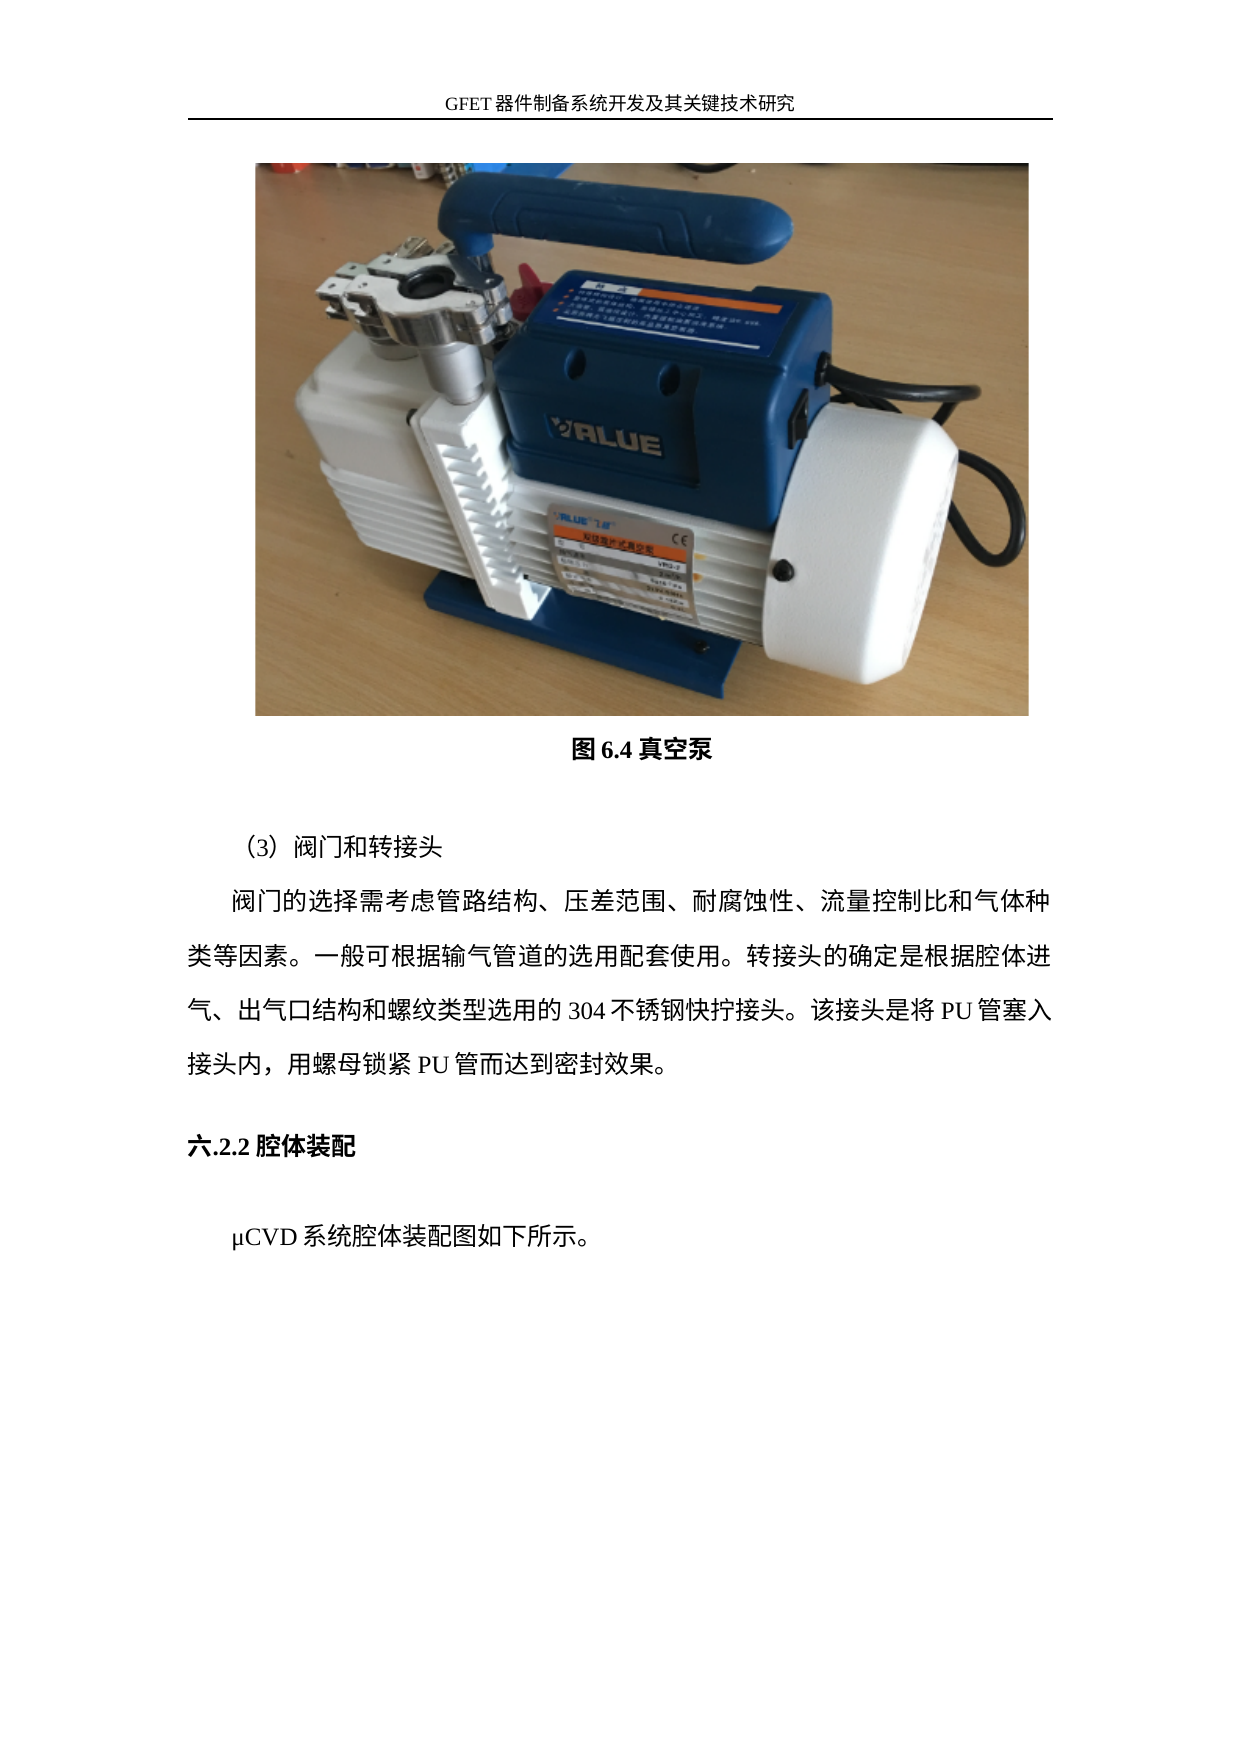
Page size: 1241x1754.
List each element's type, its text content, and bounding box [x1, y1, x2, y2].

list 阀门和转接头 [187, 827, 1053, 863]
list 图6.4 真空泵 [187, 730, 1053, 766]
picture [255, 163, 1029, 716]
subtitle 腔体装配 [187, 1126, 1053, 1162]
list 阀门的选择需考虑管路结构、压差范围、耐腐蚀性、流量控制比和气体种类等因素。一般可根据输气管道的选用配套使用。转接头的确定是根据腔体进气、出气口结构和螺纹类型选用的304不锈钢快拧接头。该接头是将PU管塞入接头内，用螺母锁紧PU管而达到密封效果。 [187, 882, 1053, 1081]
text μCVD系统腔体装配图如下所示。 [187, 1216, 1053, 1252]
